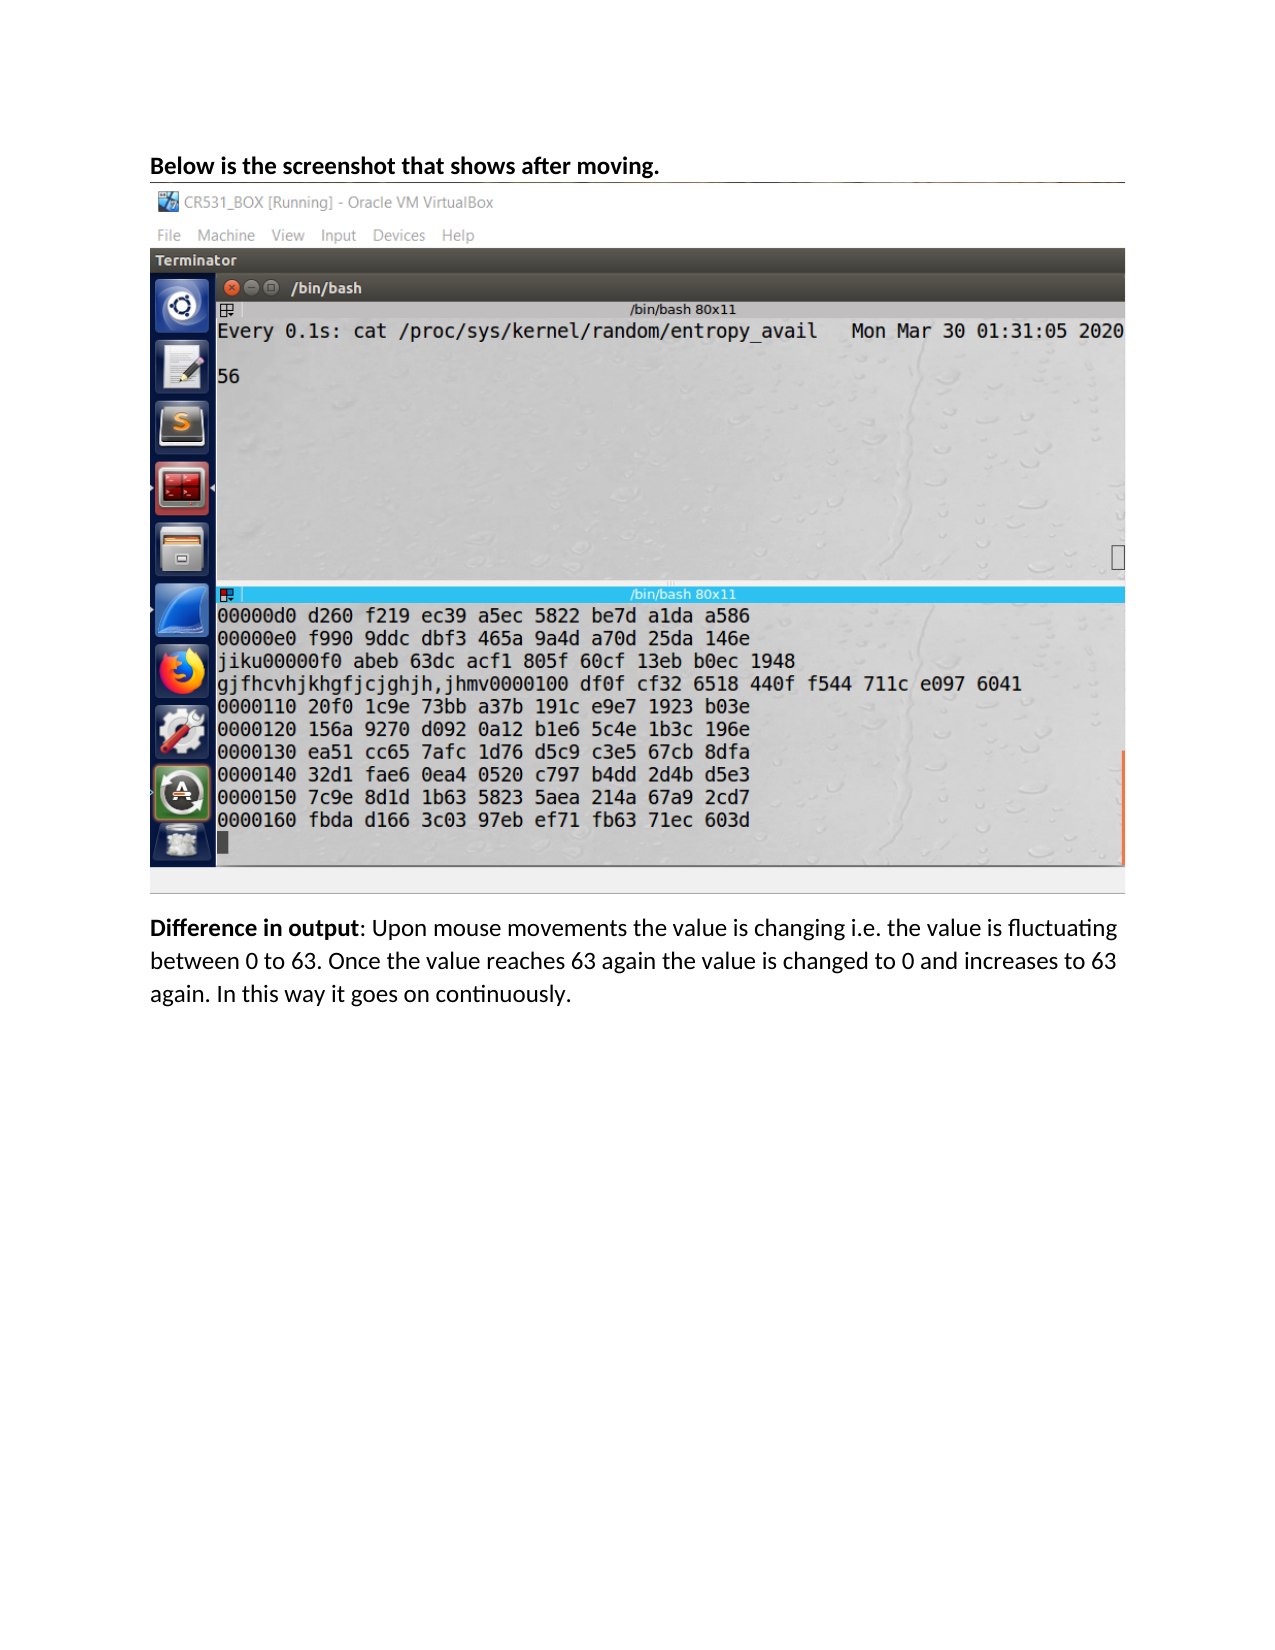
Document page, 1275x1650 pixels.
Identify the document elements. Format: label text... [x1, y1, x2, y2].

text Difference in output: Upon mouse movements the value is changing i.e. the value is fluctuating between 0 to 63. Once the value reaches 63 again the value is changed to 0 and increases to 63 again. In this way it goes on continuously. [150, 912, 1125, 1008]
text Below is the screenshot that shows after moving. [150, 150, 1125, 182]
picture [150, 182, 1125, 894]
